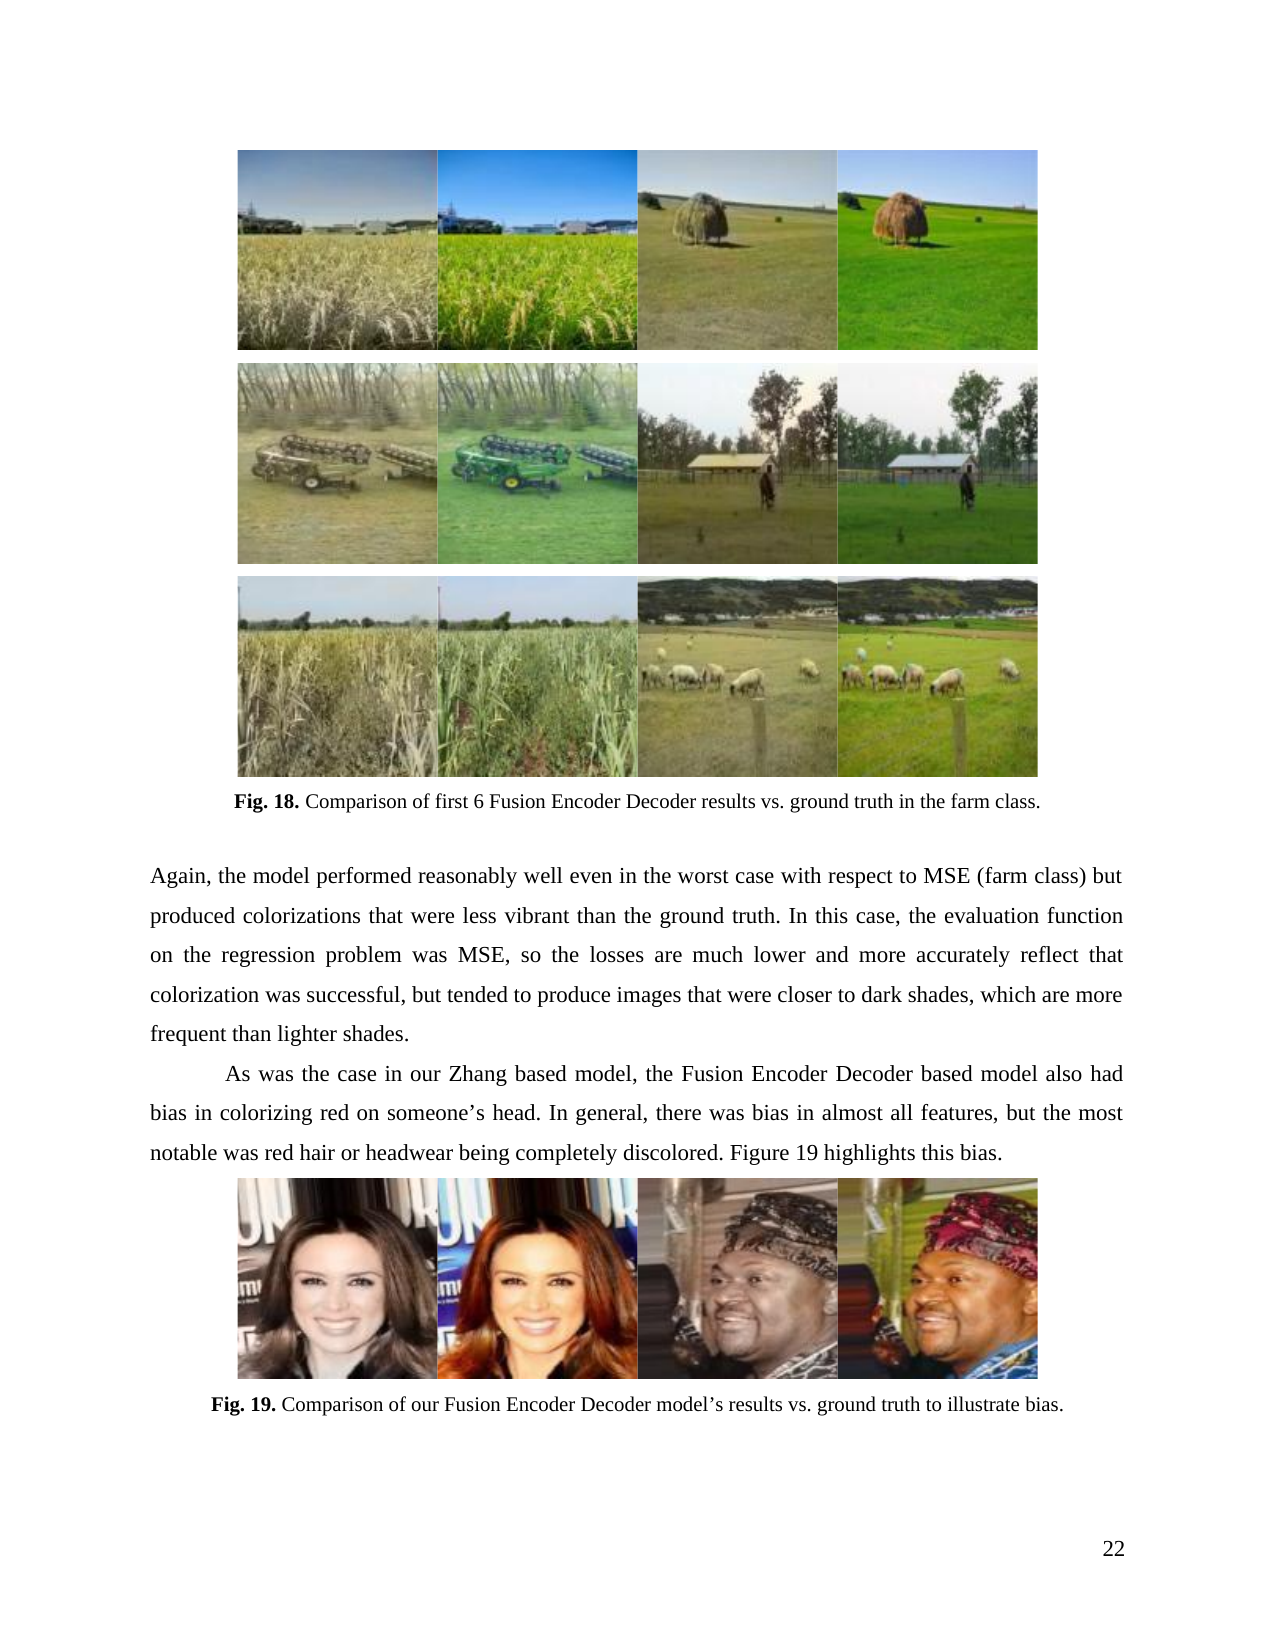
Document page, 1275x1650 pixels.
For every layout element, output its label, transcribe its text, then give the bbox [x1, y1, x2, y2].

text Fig. 18. Comparison of first 6 Fusion Encoder Decoder results vs. ground truth in the farm class. [150, 789, 1125, 813]
picture [237, 576, 1038, 777]
picture [237, 363, 1038, 564]
picture [237, 1178, 1038, 1379]
text As was the case in our Zhang based model, the Fusion Encoder Decoder based model also had bias in colorizing red on someone’s head. In general, there was bias in almost all features, but the most notable was red hair or headwear being completely discolored. Figure 19 highlights this bias. [150, 1060, 1125, 1165]
text Fig. 19. Comparison of our Fusion Encoder Decoder model’s results vs. ground truth to illustrate bias. [150, 1392, 1125, 1416]
picture [237, 150, 1038, 350]
text Again, the model performed reasonably well even in the worst case with respect to MSE (farm class) but produced colorizations that were less vibrant than the ground truth. In this case, the evaluation function on the regression problem was MSE, so the losses are much lower and more accurately reflect that colorization was successful, but tended to produce images that were closer to dark shades, which are more frequent than lighter shades. [150, 863, 1125, 1047]
